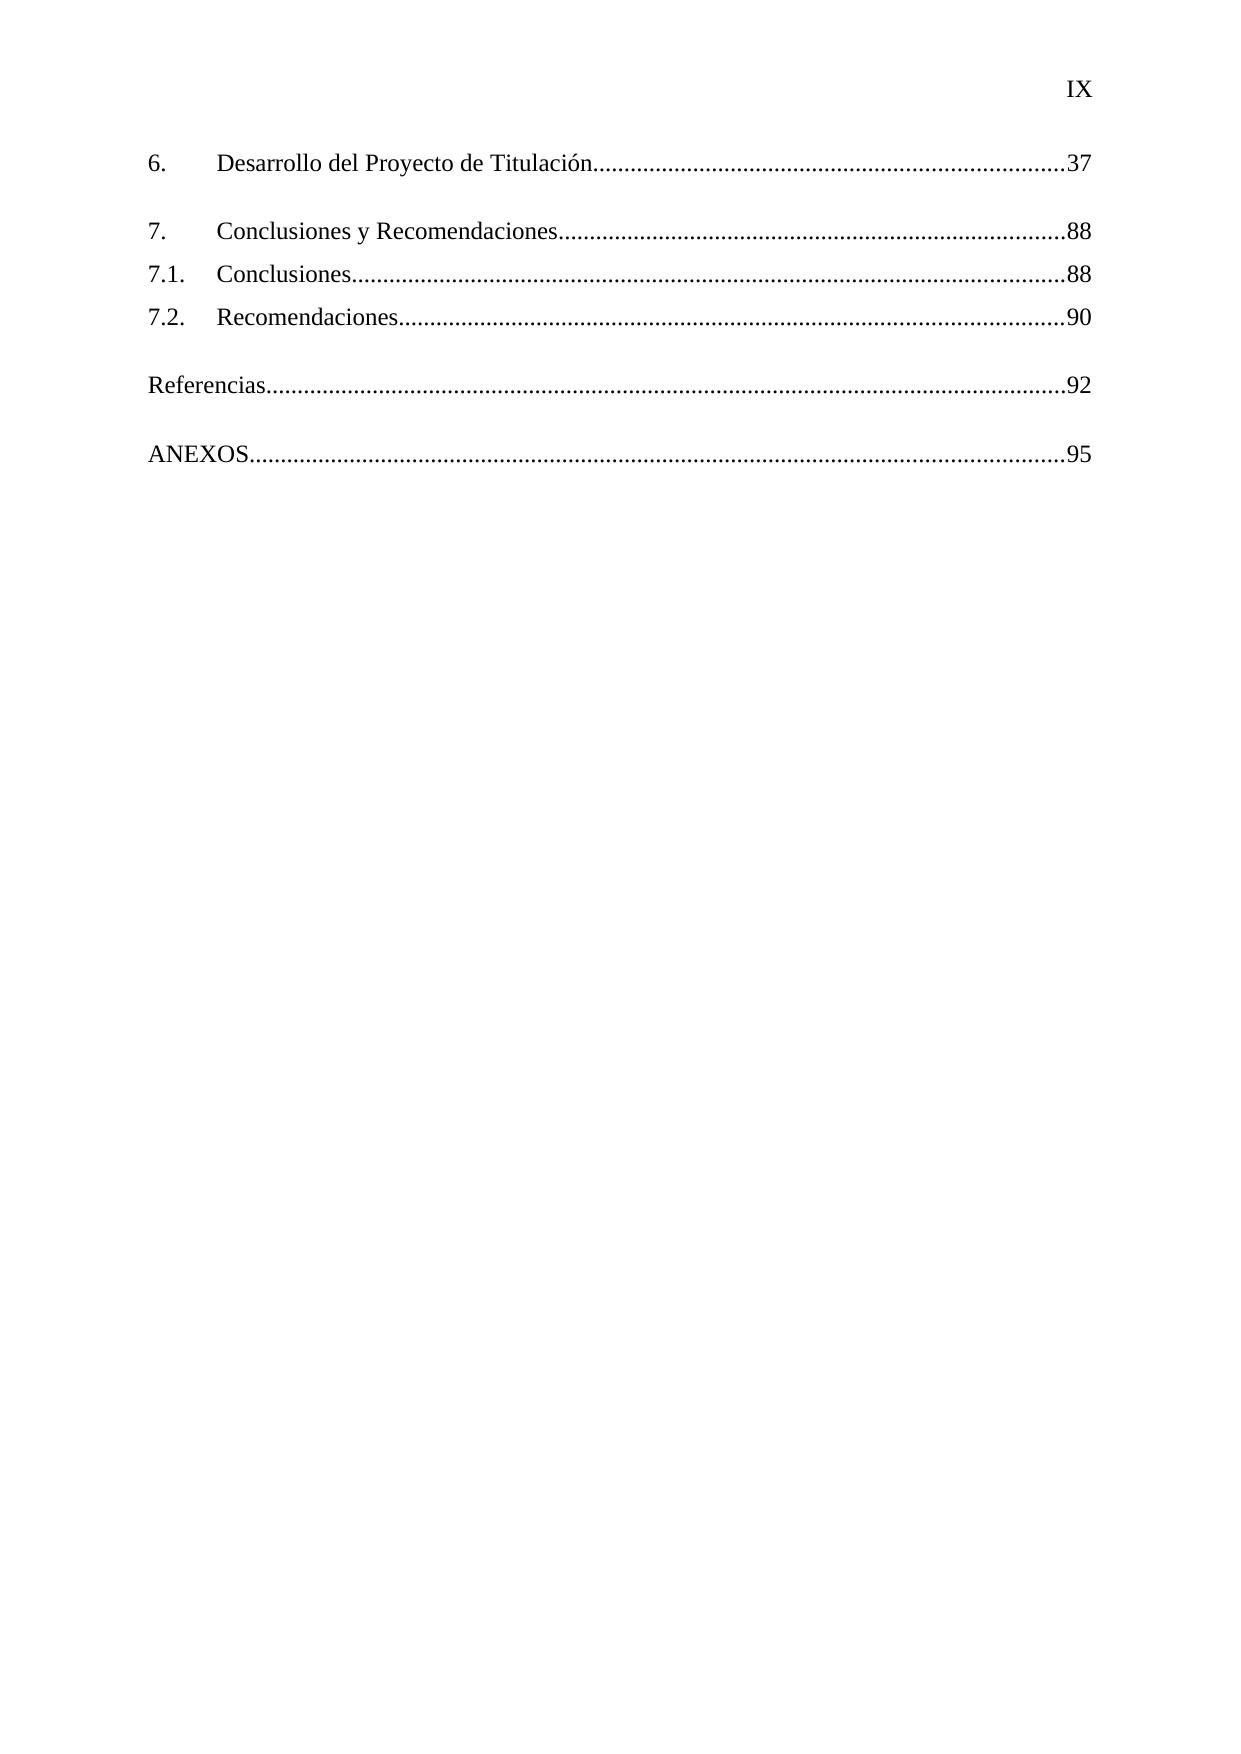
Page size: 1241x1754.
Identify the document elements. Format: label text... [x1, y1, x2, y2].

text ANEXOS 95 [148, 439, 1092, 467]
text 7.2. Recomendaciones 90 [148, 302, 1092, 331]
text 7.1. Conclusiones 88 [148, 259, 1092, 288]
text 6. Desarrollo del Proyecto de Titulación 37 [148, 148, 1092, 176]
text 7. Conclusiones y Recomendaciones 88 [148, 216, 1092, 245]
text Referencias 92 [148, 371, 1092, 399]
